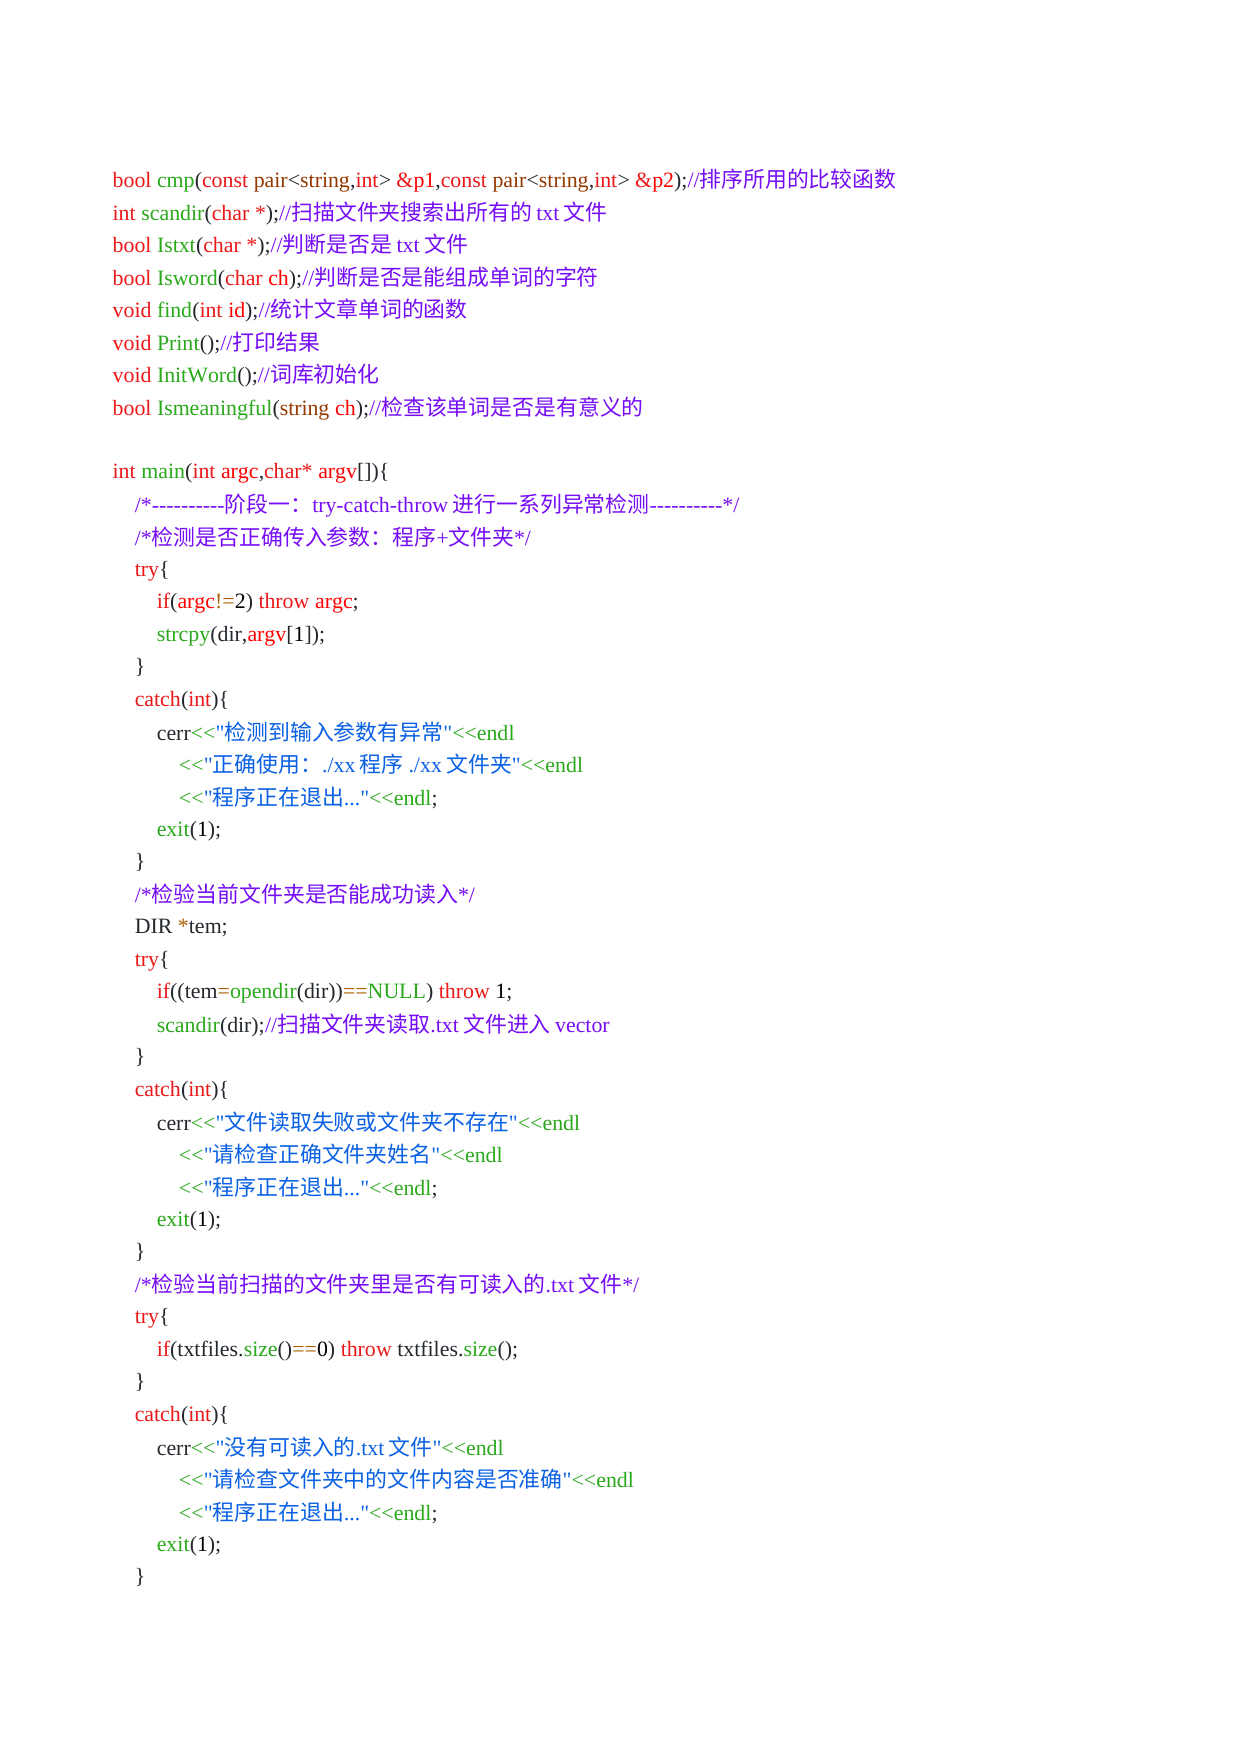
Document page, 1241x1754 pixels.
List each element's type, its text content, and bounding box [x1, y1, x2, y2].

text scandir(dir);//扫描文件夹读取.txt文件进入vector [112, 1007, 1128, 1039]
text if(txtfiles.size()==0) throw txtfiles.size(); [112, 1332, 1128, 1364]
text /*检测是否正确传入参数：程序+文件夹*/ [112, 519, 1128, 552]
text try{ [112, 1299, 1128, 1332]
text } [112, 1234, 1128, 1267]
text cerr<<"没有可读入的.txt文件"<<endl [112, 1429, 1128, 1462]
text cerr<<"检测到输入参数有异常"<<endl [112, 714, 1128, 747]
text /*检验当前扫描的文件夹里是否有可读入的.txt文件*/ [112, 1267, 1128, 1299]
text catch(int){ [112, 682, 1128, 714]
text DIR *tem; [112, 909, 1128, 942]
text /*----------阶段一：try-catch-throw进行一系列异常检测----------*/ [112, 487, 1128, 519]
text } [112, 844, 1128, 877]
text <<"程序正在退出..."<<endl; [112, 1169, 1128, 1202]
text bool cmp(const pair<string,int> &p1,const pair<string,int> &p2);//排序所用的比较函数 [112, 162, 1128, 194]
text } [112, 1364, 1128, 1397]
text } [112, 1559, 1128, 1592]
text void find(int id);//统计文章单词的函数 [112, 292, 1128, 324]
text int scandir(char *);//扫描文件夹搜索出所有的txt文件 [112, 194, 1128, 227]
text <<"正确使用：./xx程序 ./xx文件夹"<<endl [112, 747, 1128, 779]
text bool Isword(char ch);//判断是否是能组成单词的字符 [112, 259, 1128, 292]
text exit(1); [112, 1527, 1128, 1559]
text } [112, 1039, 1128, 1072]
text void Print();//打印结果 [112, 324, 1128, 357]
text bool Ismeaningful(string ch);//检查该单词是否是有意义的 [112, 389, 1128, 422]
text /*检验当前文件夹是否能成功读入*/ [112, 877, 1128, 909]
text strcpy(dir,argv[1]); [112, 617, 1128, 649]
text <<"程序正在退出..."<<endl; [112, 779, 1128, 812]
text void InitWord();//词库初始化 [112, 357, 1128, 389]
text <<"请检查文件夹中的文件内容是否准确"<<endl [112, 1462, 1128, 1494]
text cerr<<"文件读取失败或文件夹不存在"<<endl [112, 1104, 1128, 1137]
text if(argc!=2) throw argc; [112, 584, 1128, 617]
text int main(int argc,char* argv[]){ [112, 454, 1128, 487]
text catch(int){ [112, 1397, 1128, 1429]
text <<"请检查正确文件夹姓名"<<endl [112, 1137, 1128, 1169]
text exit(1); [112, 1202, 1128, 1234]
text try{ [112, 552, 1128, 584]
text try{ [112, 942, 1128, 974]
text } [112, 649, 1128, 682]
text if((tem=opendir(dir))==NULL) throw 1; [112, 974, 1128, 1007]
text exit(1); [112, 812, 1128, 844]
text catch(int){ [112, 1072, 1128, 1104]
text <<"程序正在退出..."<<endl; [112, 1494, 1128, 1527]
text bool Istxt(char *);//判断是否是txt文件 [112, 227, 1128, 259]
